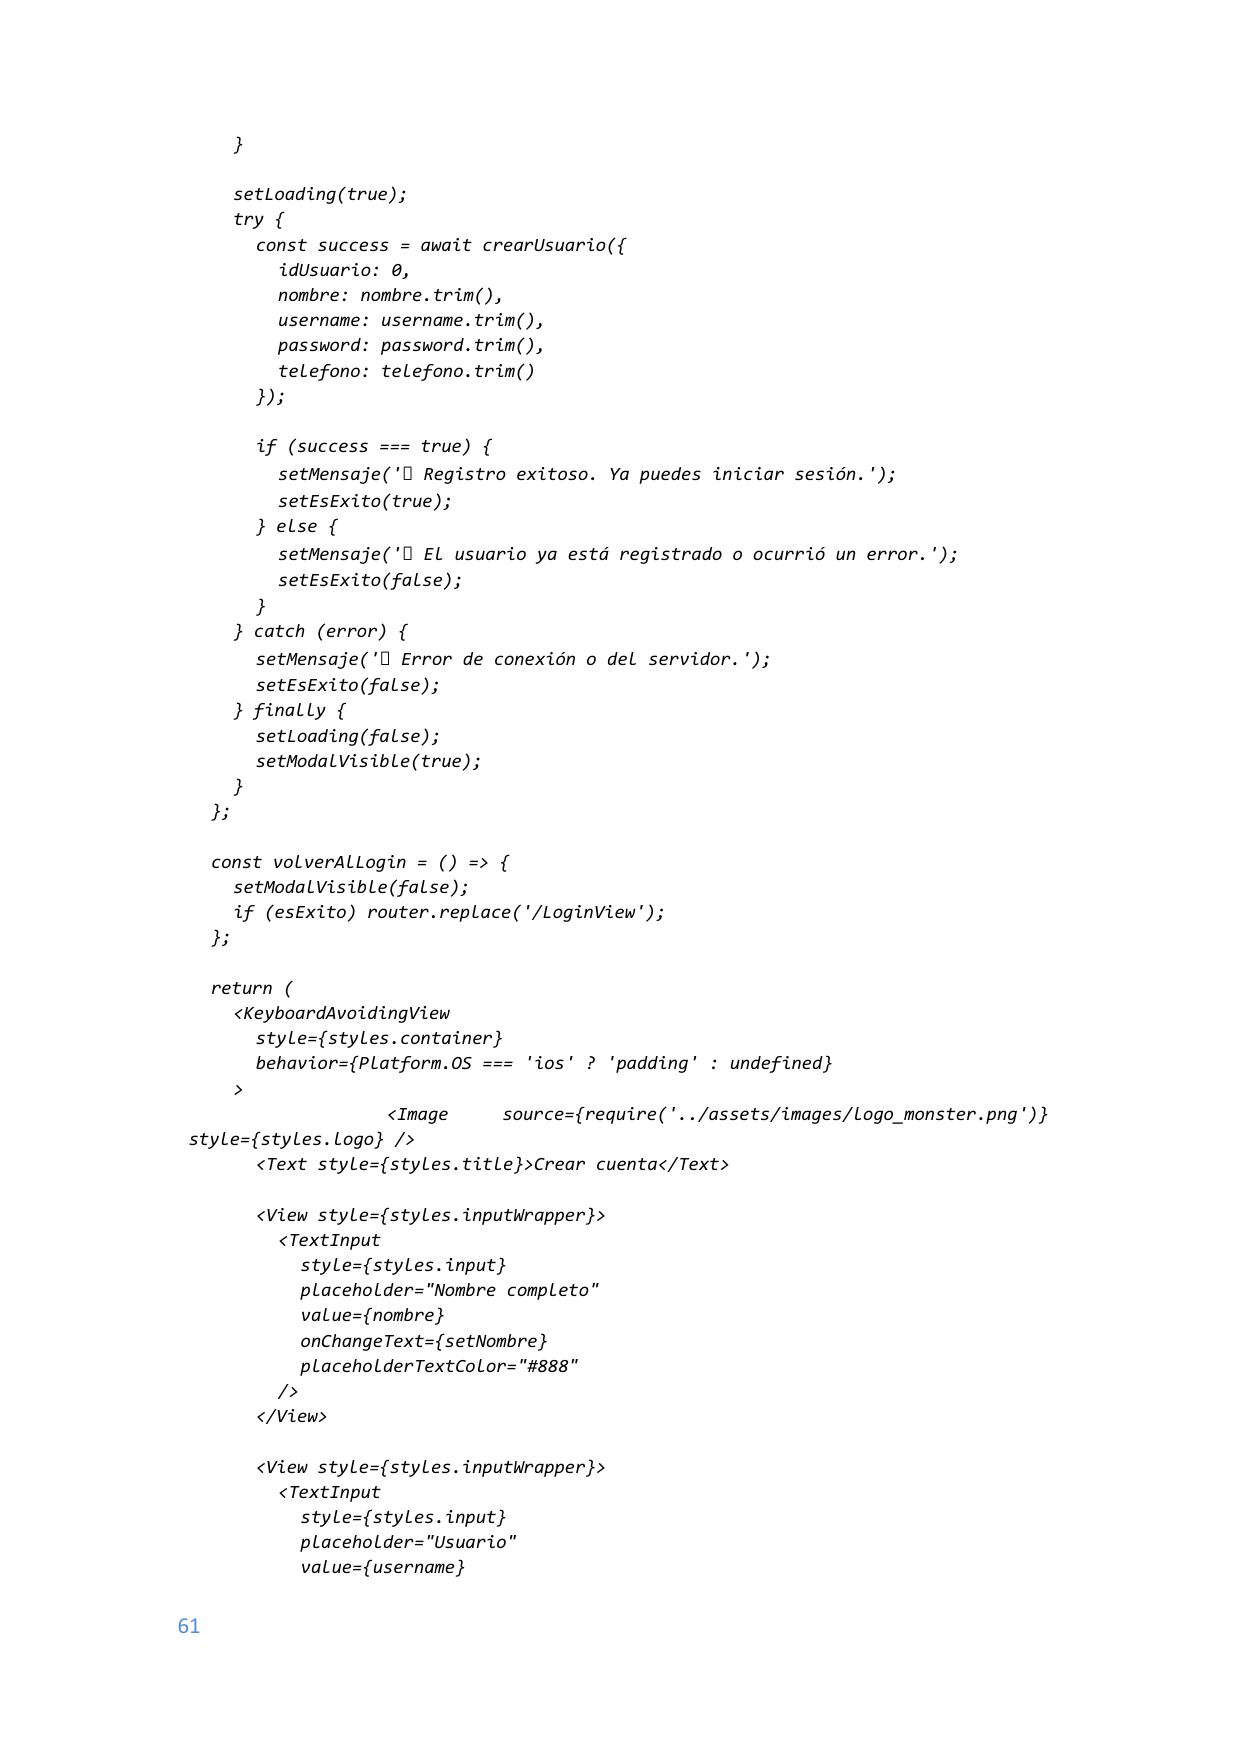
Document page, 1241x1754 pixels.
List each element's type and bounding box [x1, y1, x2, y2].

table_header [177, 133, 1062, 1583]
